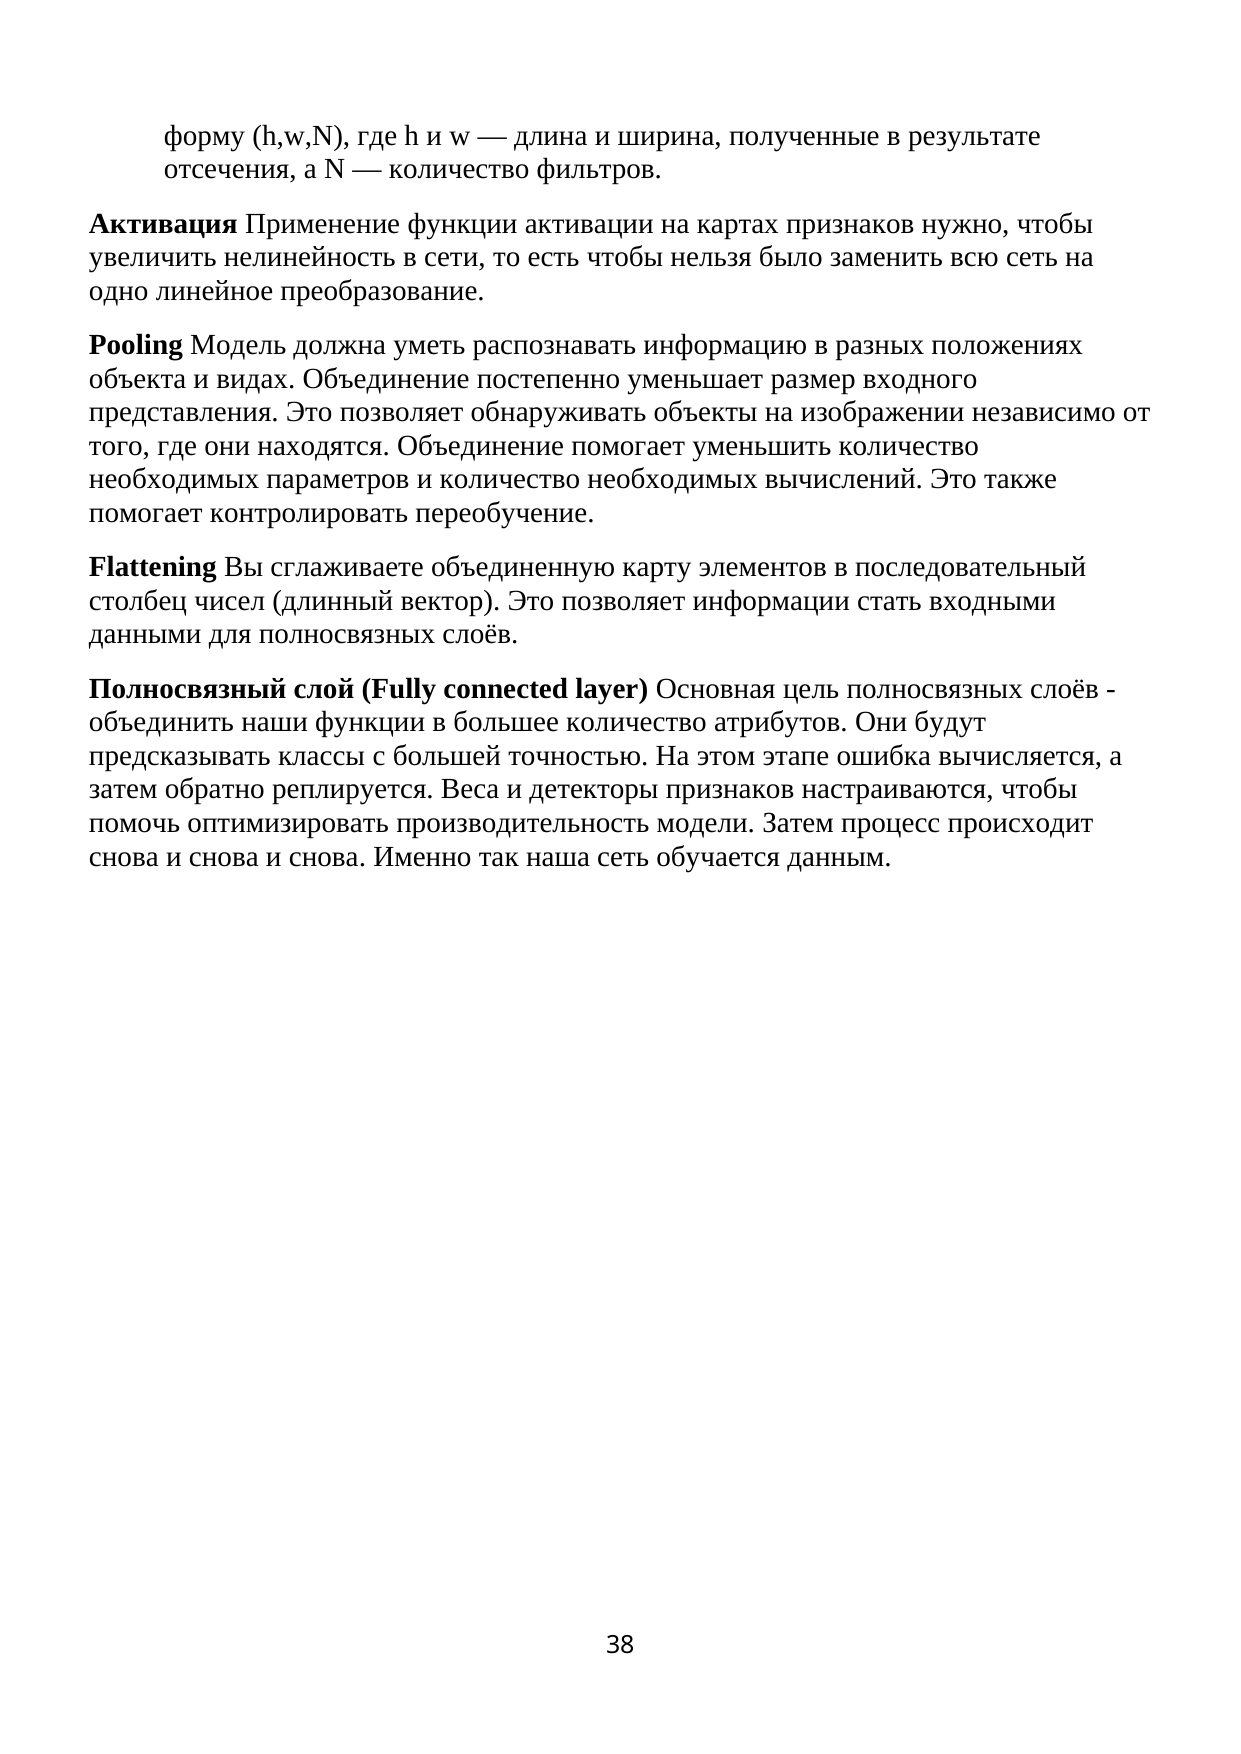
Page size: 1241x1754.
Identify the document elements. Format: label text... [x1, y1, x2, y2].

text Flattening Вы сглаживаете объединенную карту элементов в последовательный столбец чисел (длинный вектор). Это позволяет информации стать входными данными для полносвязных слоёв. [89, 549, 1152, 650]
text Полносвязный слой (Fully connected layer) Основная цель полносвязных слоёв - объединить наши функции в большее количество атрибутов. Они будут предсказывать классы с большей точностью. На этом этапе ошибка вычисляется, а затем обратно реплируется. Веса и детекторы признаков настраиваются, чтобы помочь оптимизировать производительность модели. Затем процесс происходит снова и снова и снова. Именно так наша сеть обучается данным. [89, 671, 1152, 872]
text Активация Применение функции активации на картах признаков нужно, чтобы увеличить нелинейность в сети, то есть чтобы нельзя было заменить всю сеть на одно линейное преобразование. [89, 206, 1152, 307]
text Pooling Модель должна уметь распознавать информацию в разных положениях объекта и видах. Объединение постепенно уменьшает размер входного представления. Это позволяет обнаруживать объекты на изображении независимо от того, где они находятся. Объединение помогает уменьшить количество необходимых параметров и количество необходимых вычислений. Это также помогает контролировать переобучение. [89, 327, 1152, 529]
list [126, 118, 1152, 185]
